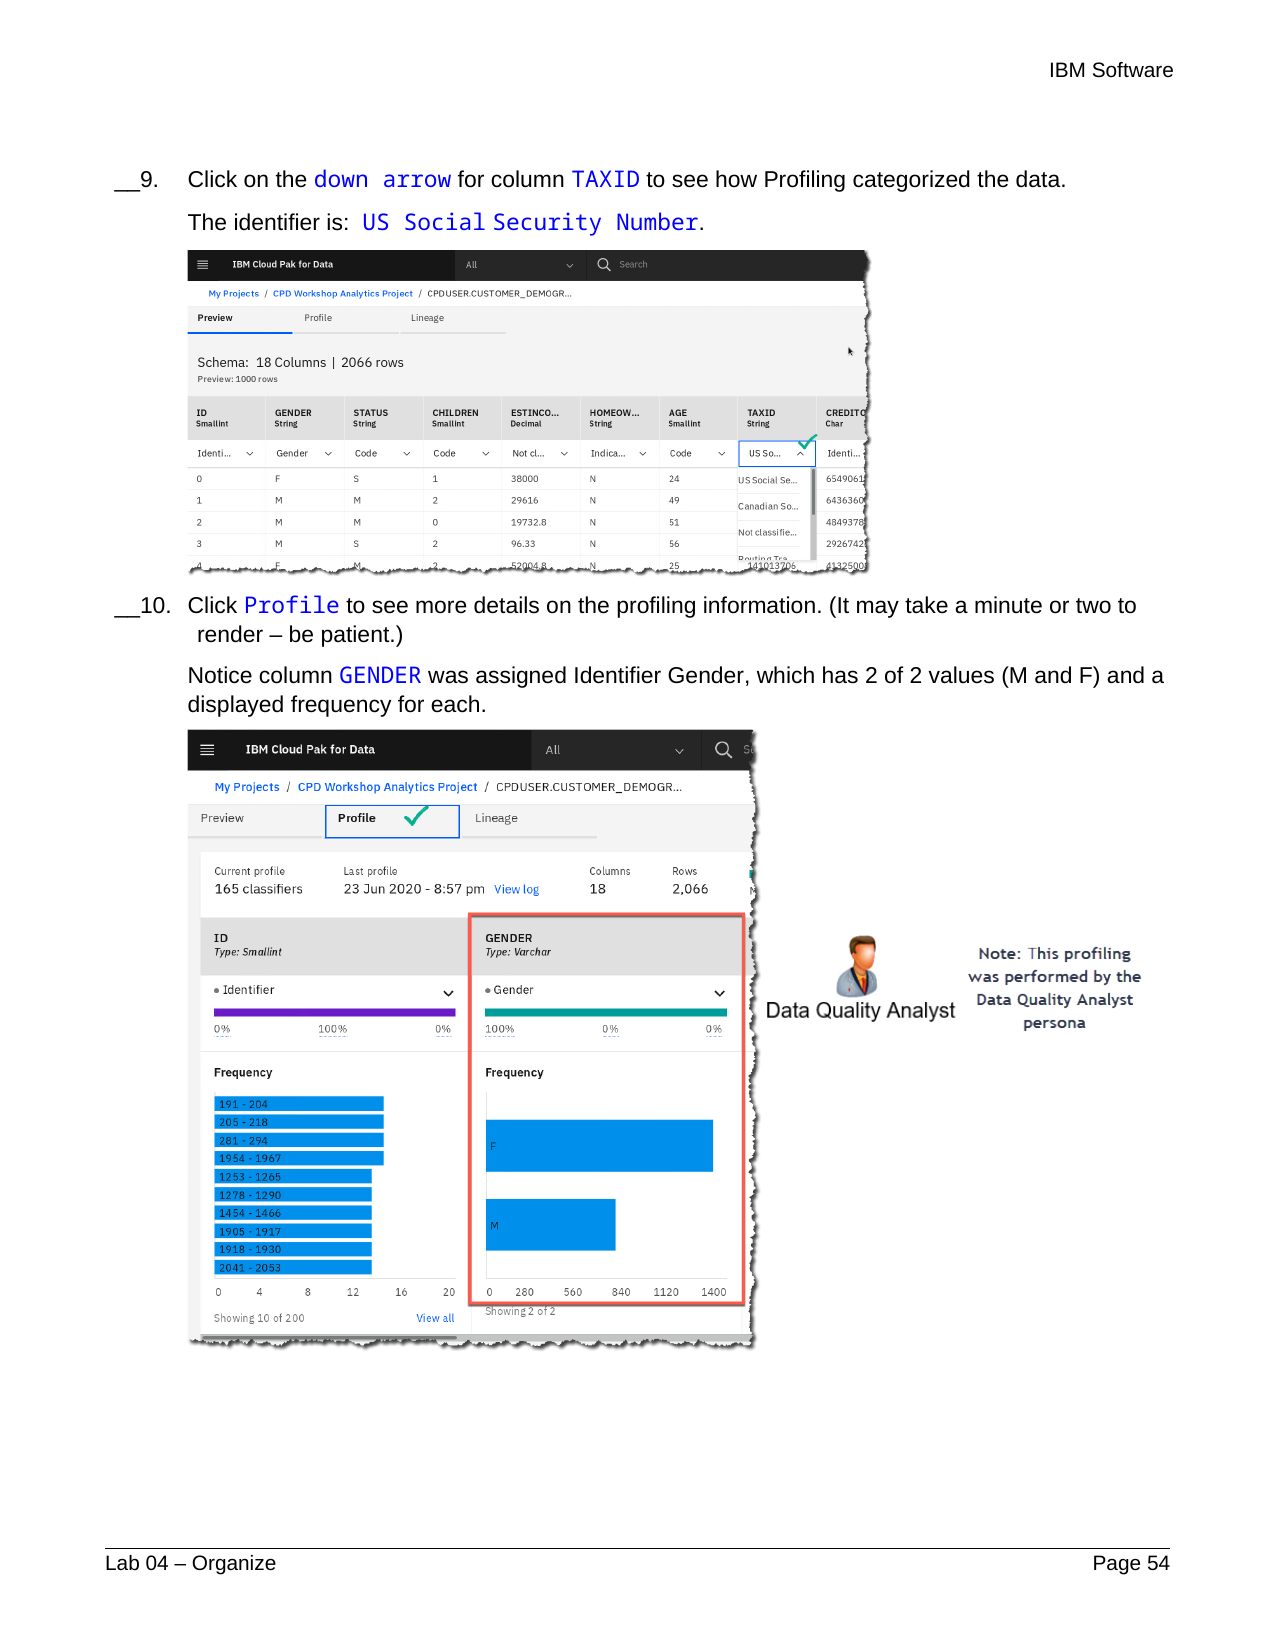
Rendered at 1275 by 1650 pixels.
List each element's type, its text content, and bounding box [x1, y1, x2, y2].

picture [187, 250, 873, 577]
list The identifier is: US Social Security Number. [187, 206, 1170, 237]
list Notice column GENDER was assigned Identifier Gender, which has 2 of 2 values (M and F) and a displayed frequency for each. [187, 659, 1170, 717]
list Click Profile to see more details on the profiling information. (It may take a minute or two to render – be patient.) [114, 589, 1170, 647]
list Click on the down arrow for column TAXID to see how Profiling categorized the data. [114, 162, 1170, 194]
picture [187, 729, 1155, 1352]
